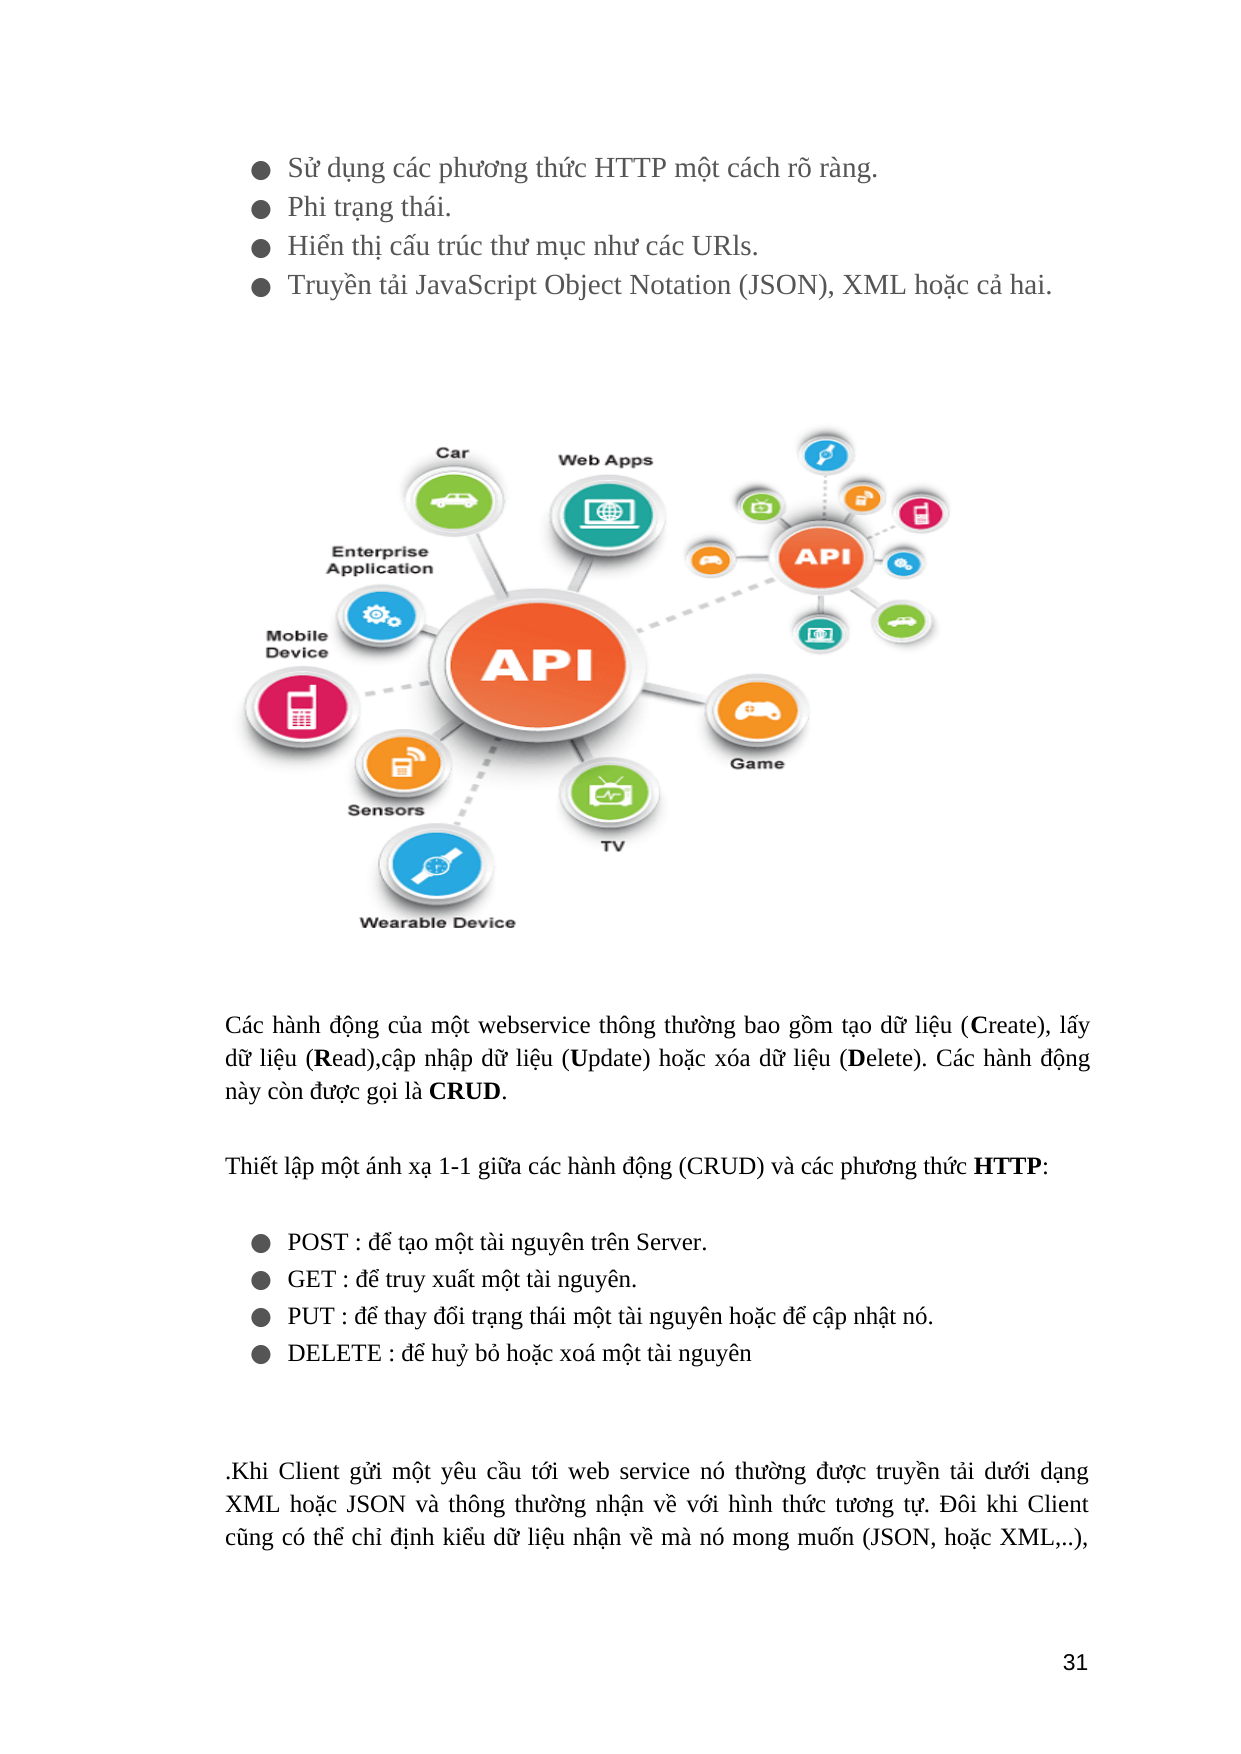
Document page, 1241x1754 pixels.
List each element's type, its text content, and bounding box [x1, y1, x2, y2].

text Các hành động của một webservice thông thường bao gồm tạo dữ liệu (Create), lấy dữ liệu (Read),cập nhập dữ liệu (Update) hoặc xóa dữ liệu (Delete). Các hành động này còn được gọi là CRUD. [225, 1010, 1090, 1105]
list Sử dụng các phương thức HTTP một cách rõ ràng. [250, 150, 1090, 184]
list DELETE : để huỷ bỏ hoặc xoá một tài nguyên [250, 1336, 1090, 1368]
text Thiết lập một ánh xạ 1-1 giữa các hành động (CRUD) và các phương thức HTTP: [225, 1151, 1090, 1179]
list GET : để truy xuất một tài nguyên. [250, 1262, 1090, 1294]
list POST : để tạo một tài nguyên trên Server. [250, 1226, 1090, 1257]
list Hiển thị cấu trúc thư mục như các URls. [250, 228, 1090, 262]
list PUT : để thay đổi trạng thái một tài nguyên hoặc để cập nhật nó. [250, 1299, 1090, 1331]
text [225, 1456, 1090, 1551]
picture [225, 423, 963, 932]
list Truyền tải JavaScript Object Notation (JSON), XML hoặc cả hai. [250, 267, 1090, 302]
list Phi trạng thái. [250, 189, 1090, 223]
